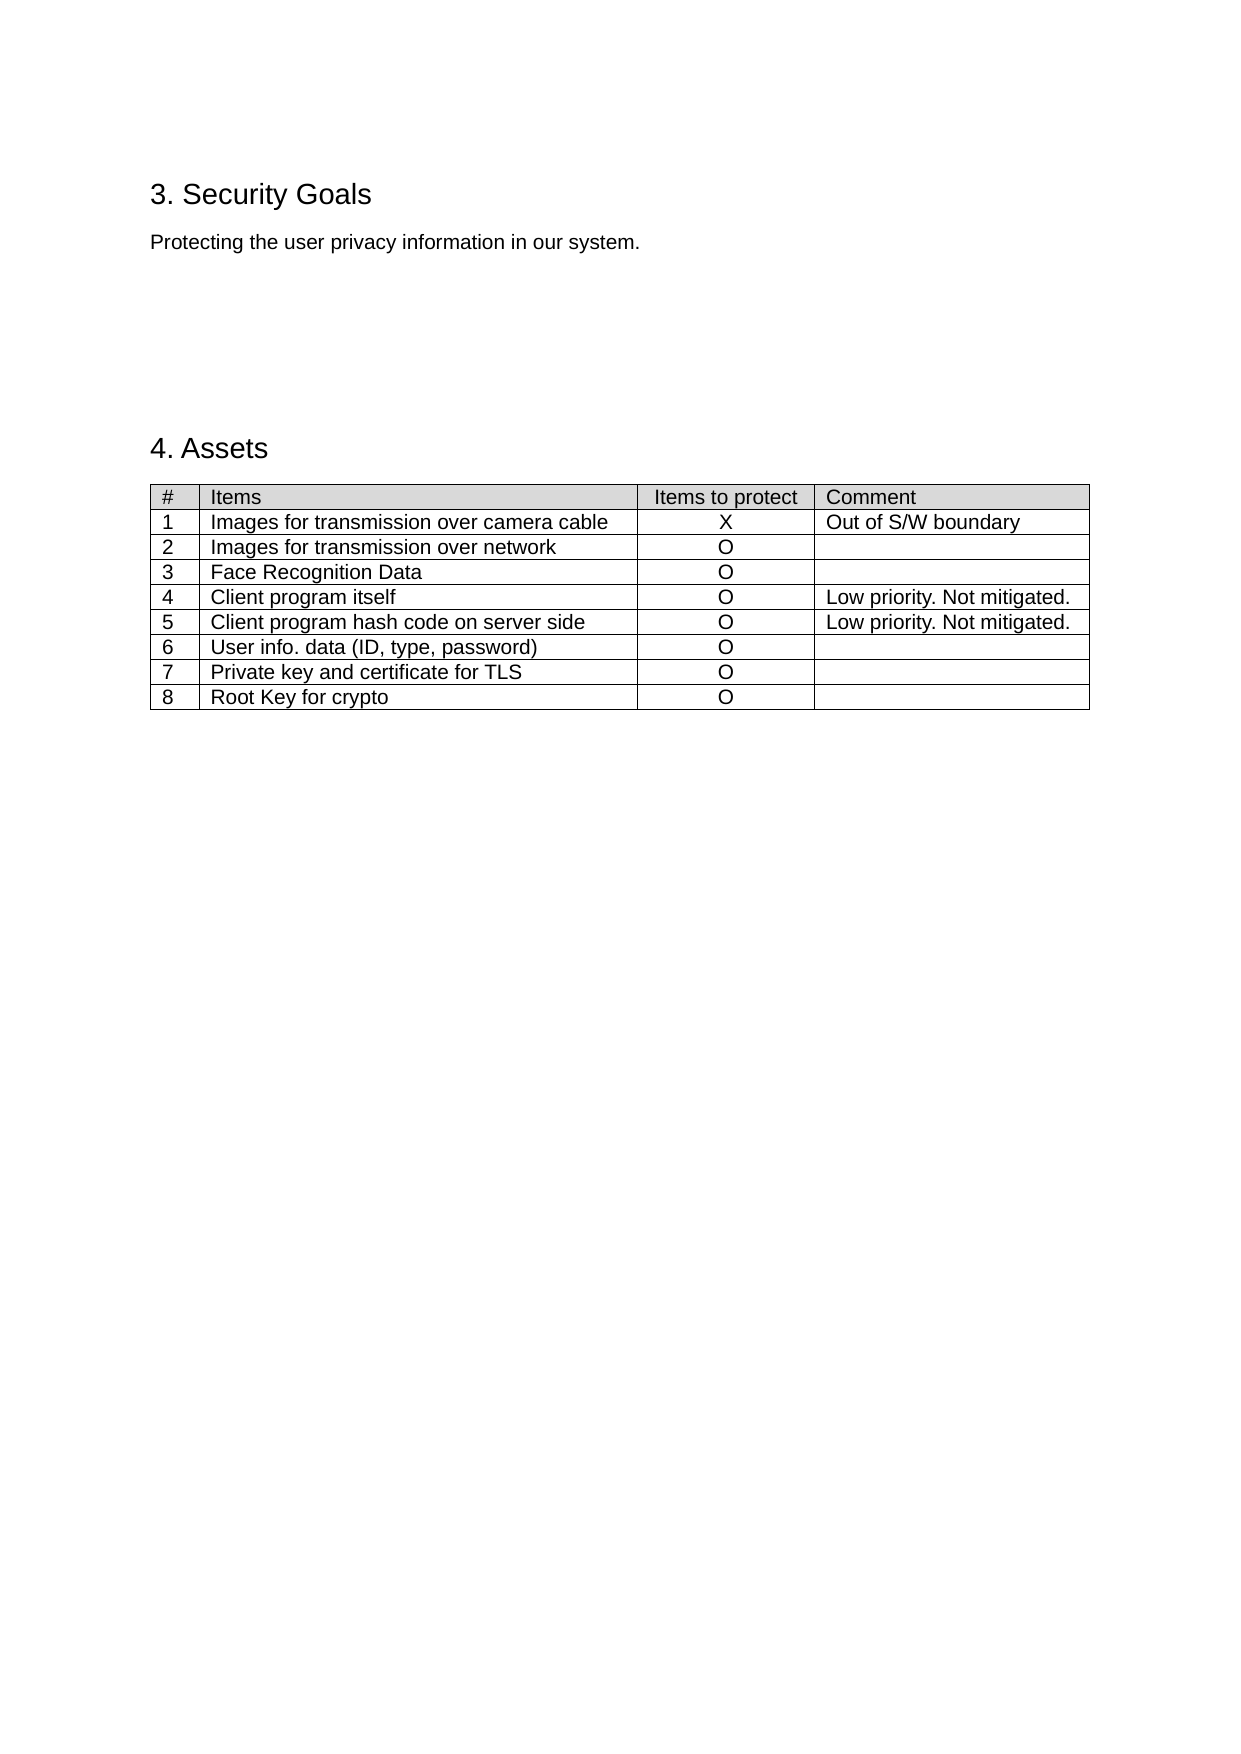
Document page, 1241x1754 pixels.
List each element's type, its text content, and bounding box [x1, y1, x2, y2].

table_cell Face Recognition Data [200, 560, 637, 584]
table_cell [815, 535, 1089, 559]
text Protecting the user privacy information in our system. [150, 230, 1090, 254]
table_cell O [638, 585, 814, 609]
subtitle 4. Assets [150, 431, 1090, 464]
table_cell 3 [151, 560, 199, 584]
table_cell Low priority. Not mitigated. [815, 585, 1089, 609]
table_cell O [638, 660, 814, 684]
table_cell Out of S/W boundary [815, 510, 1089, 534]
table_cell Client program itself [200, 585, 637, 609]
table_header # [151, 485, 199, 509]
table_cell [815, 660, 1089, 684]
table_cell Client program hash code on server side [200, 610, 637, 634]
table_cell 4 [151, 585, 199, 609]
table_cell 2 [151, 535, 199, 559]
table_cell [815, 635, 1089, 659]
table_cell 8 [151, 685, 199, 709]
table_cell Private key and certificate for TLS [200, 660, 637, 684]
subtitle 3. Security Goals [150, 177, 1090, 211]
table_cell 7 [151, 660, 199, 684]
table_header Comment [815, 485, 1089, 509]
table_cell Root Key for crypto [200, 685, 637, 709]
table_header Items to protect [638, 485, 814, 509]
table_cell O [638, 685, 814, 709]
table_cell 1 [151, 510, 199, 534]
table_cell O [638, 560, 814, 584]
table_cell Low priority. Not mitigated. [815, 610, 1089, 634]
table_cell O [638, 635, 814, 659]
table_cell [815, 685, 1089, 709]
table_cell Images for transmission over network [200, 535, 637, 559]
table_cell O [638, 610, 814, 634]
table_cell Images for transmission over camera cable [200, 510, 637, 534]
table_cell O [638, 535, 814, 559]
table_cell X [638, 510, 814, 534]
table_header Items [200, 485, 637, 509]
table_cell User info. data (ID, type, password) [200, 635, 637, 659]
table_cell [815, 560, 1089, 584]
table_cell 5 [151, 610, 199, 634]
table_cell 6 [151, 635, 199, 659]
